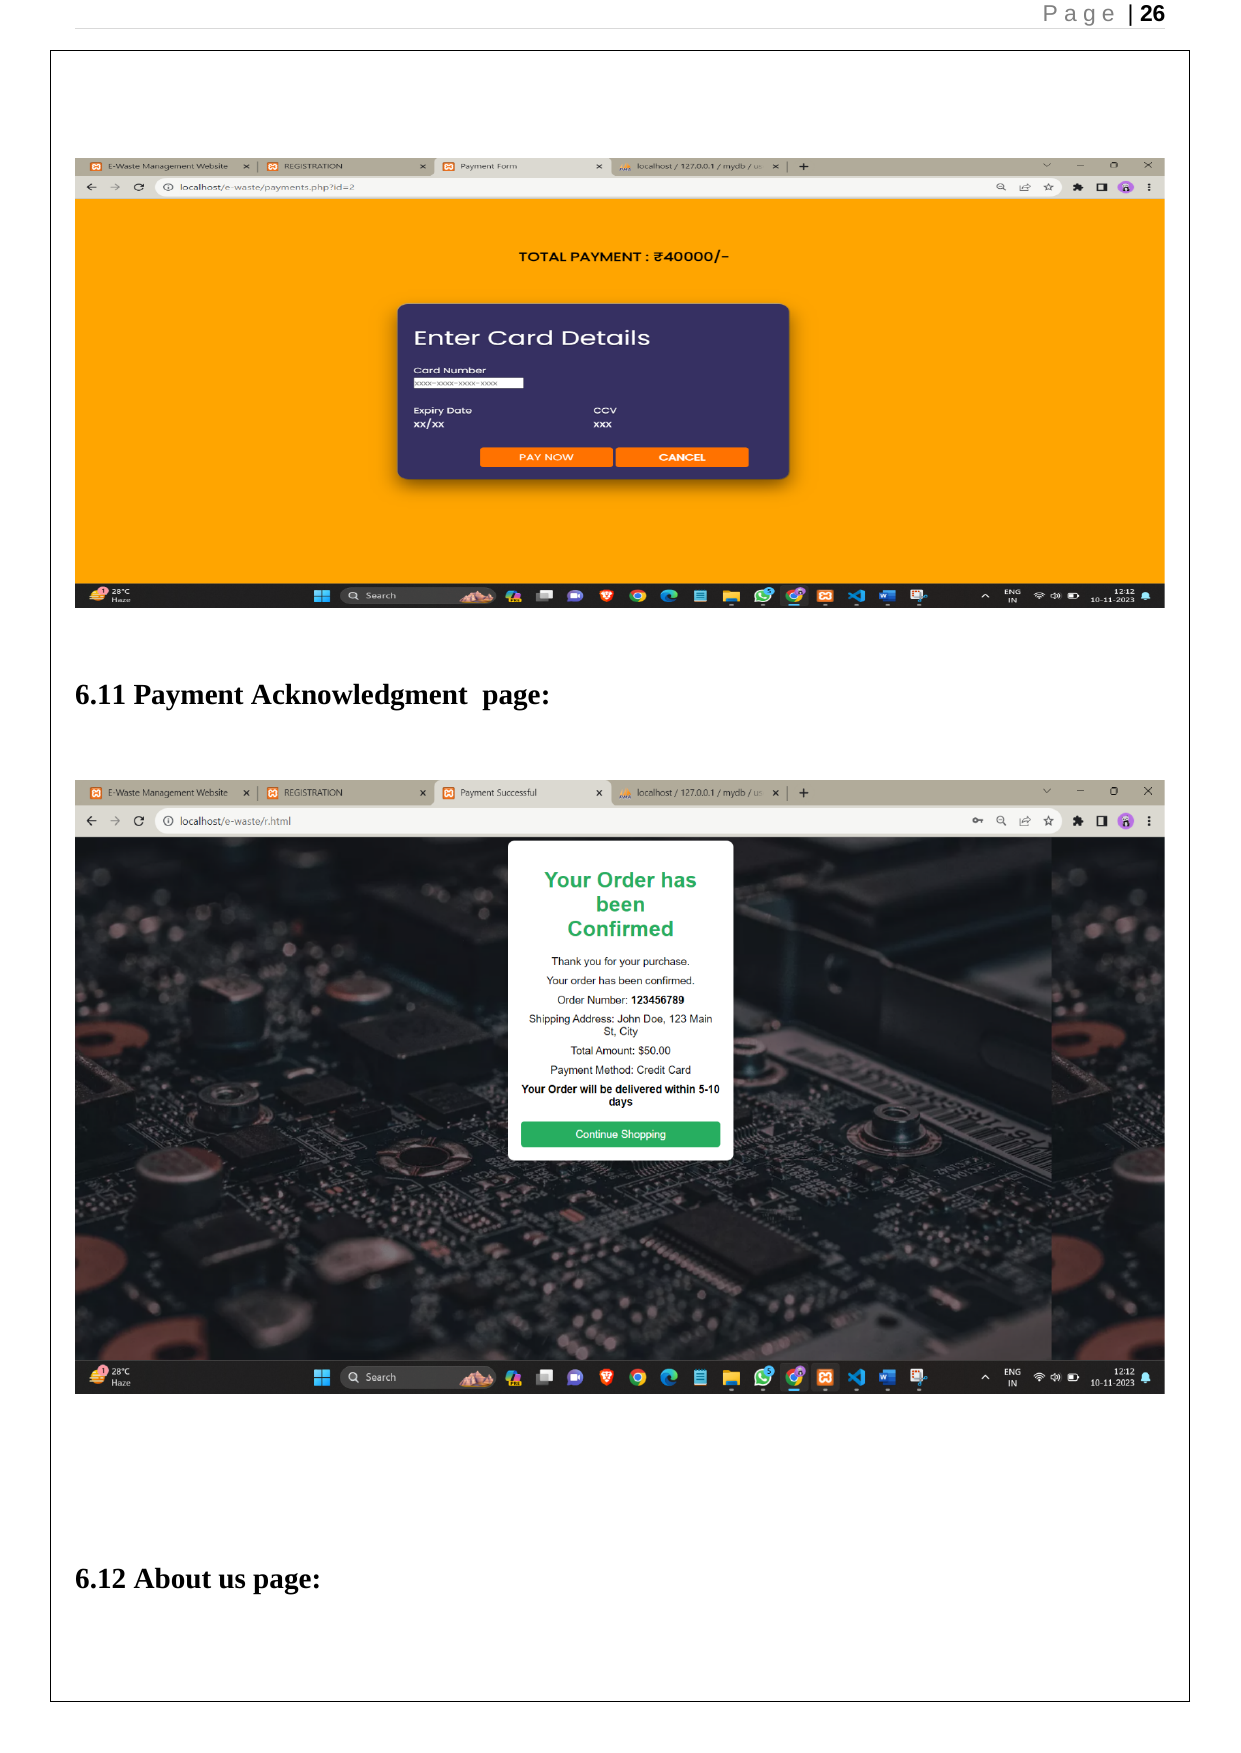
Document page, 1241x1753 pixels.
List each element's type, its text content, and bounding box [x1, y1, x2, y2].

picture [75, 158, 1165, 608]
picture [75, 780, 1165, 1394]
text 6.11 Payment Acknowledgment page: [75, 677, 1118, 711]
text 6.12 About us page: [75, 1562, 1118, 1595]
